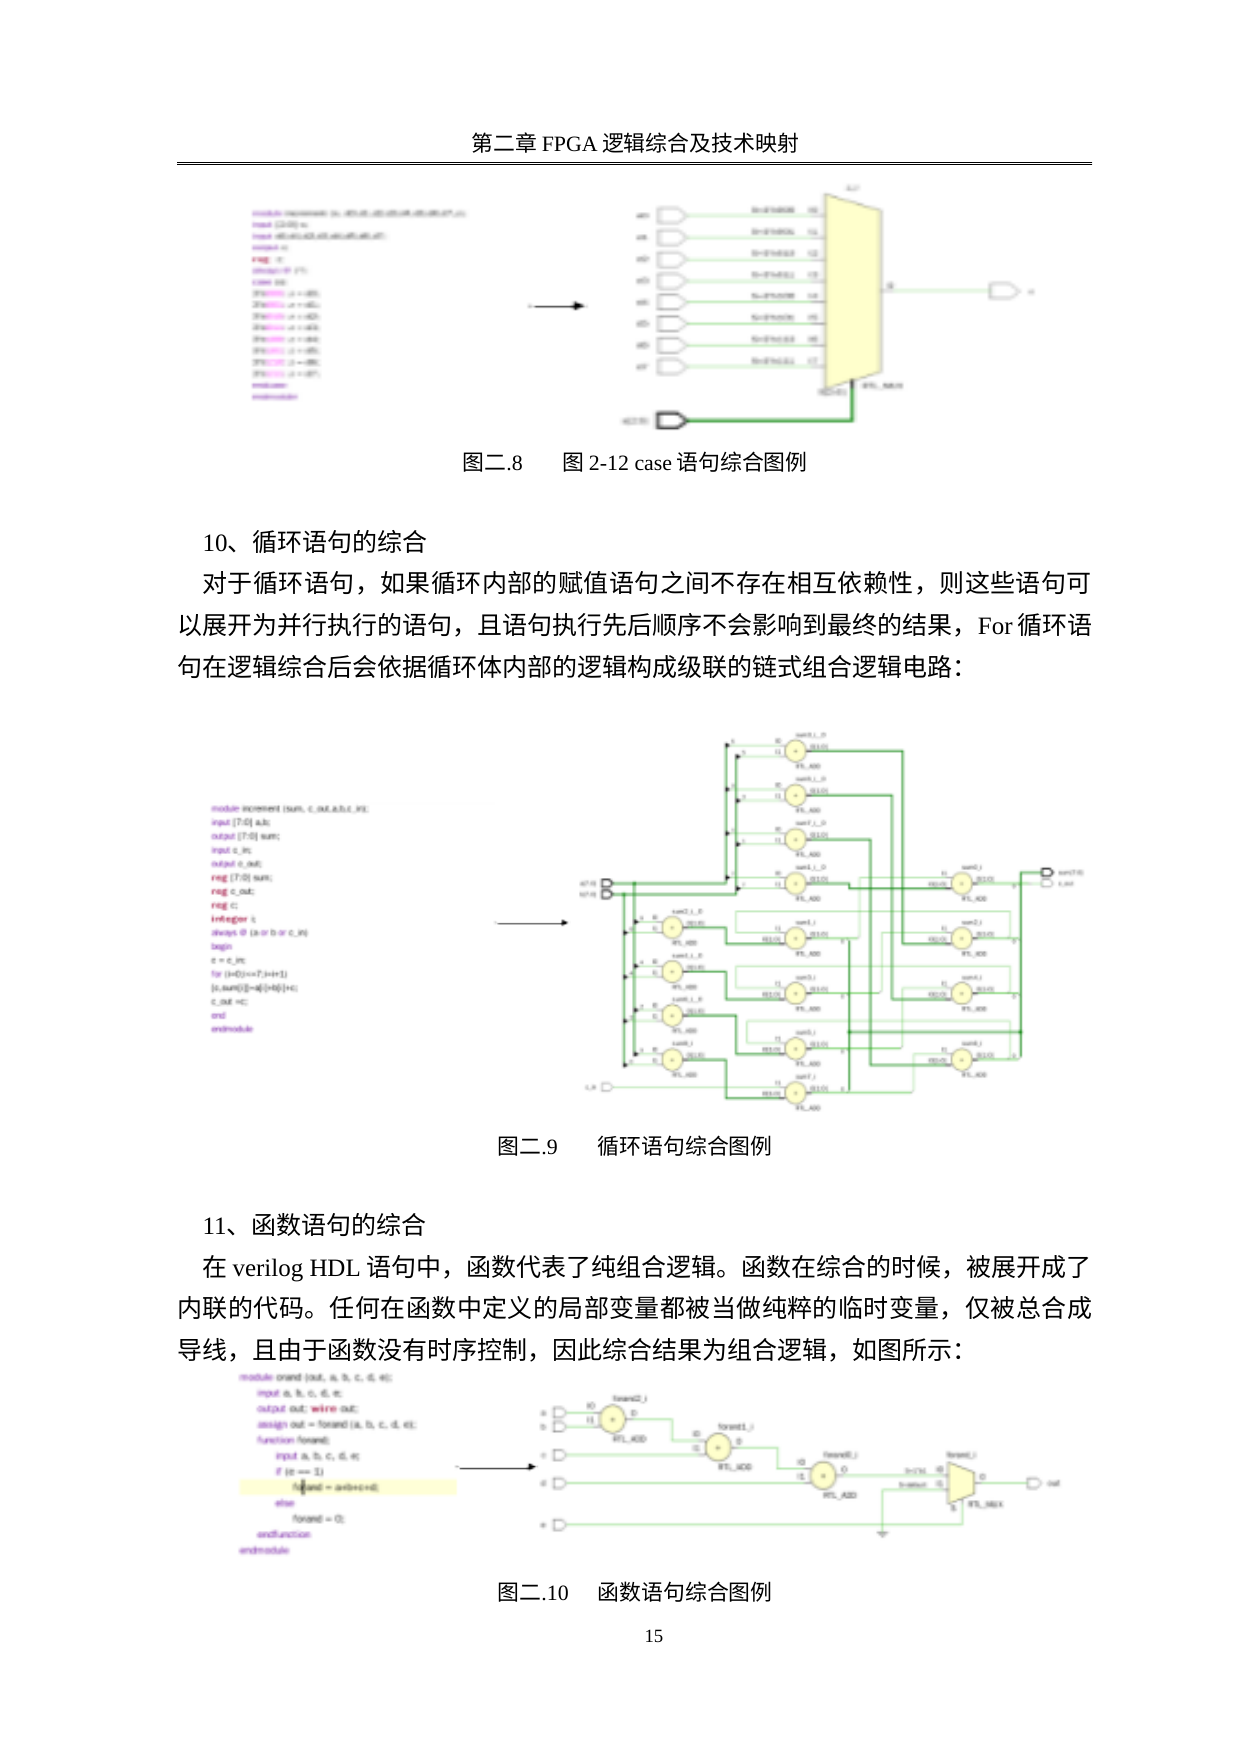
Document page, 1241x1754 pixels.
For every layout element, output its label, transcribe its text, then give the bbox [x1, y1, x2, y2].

text 对于循环语句，如果循环内部的赋值语句之间不存在相互依赖性，则这些语句可以展开为并行执行的语句，且语句执行先后顺序不会影响到最终的结果，For循环语句在逻辑综合后会依据循环体内部的逻辑构成级联的链式组合逻辑电路： [177, 559, 1092, 684]
text 在verilog HDL语句中，函数代表了纯组合逻辑。函数在综合的时候，被展开成了内联的代码。任何在函数中定义的局部变量都被当做纯粹的临时变量，仅被总合成导线，且由于函数没有时序控制，因此综合结果为组合逻辑，如图所示： [177, 1243, 1092, 1368]
text 图2-12 case语句综合图例 [177, 445, 1092, 477]
text 10、循环语句的综合 [177, 518, 1092, 559]
text 函数语句综合图例 [177, 1575, 1092, 1606]
text 11、函数语句的综合 [177, 1201, 1092, 1243]
text 循环语句综合图例 [177, 1129, 1092, 1160]
